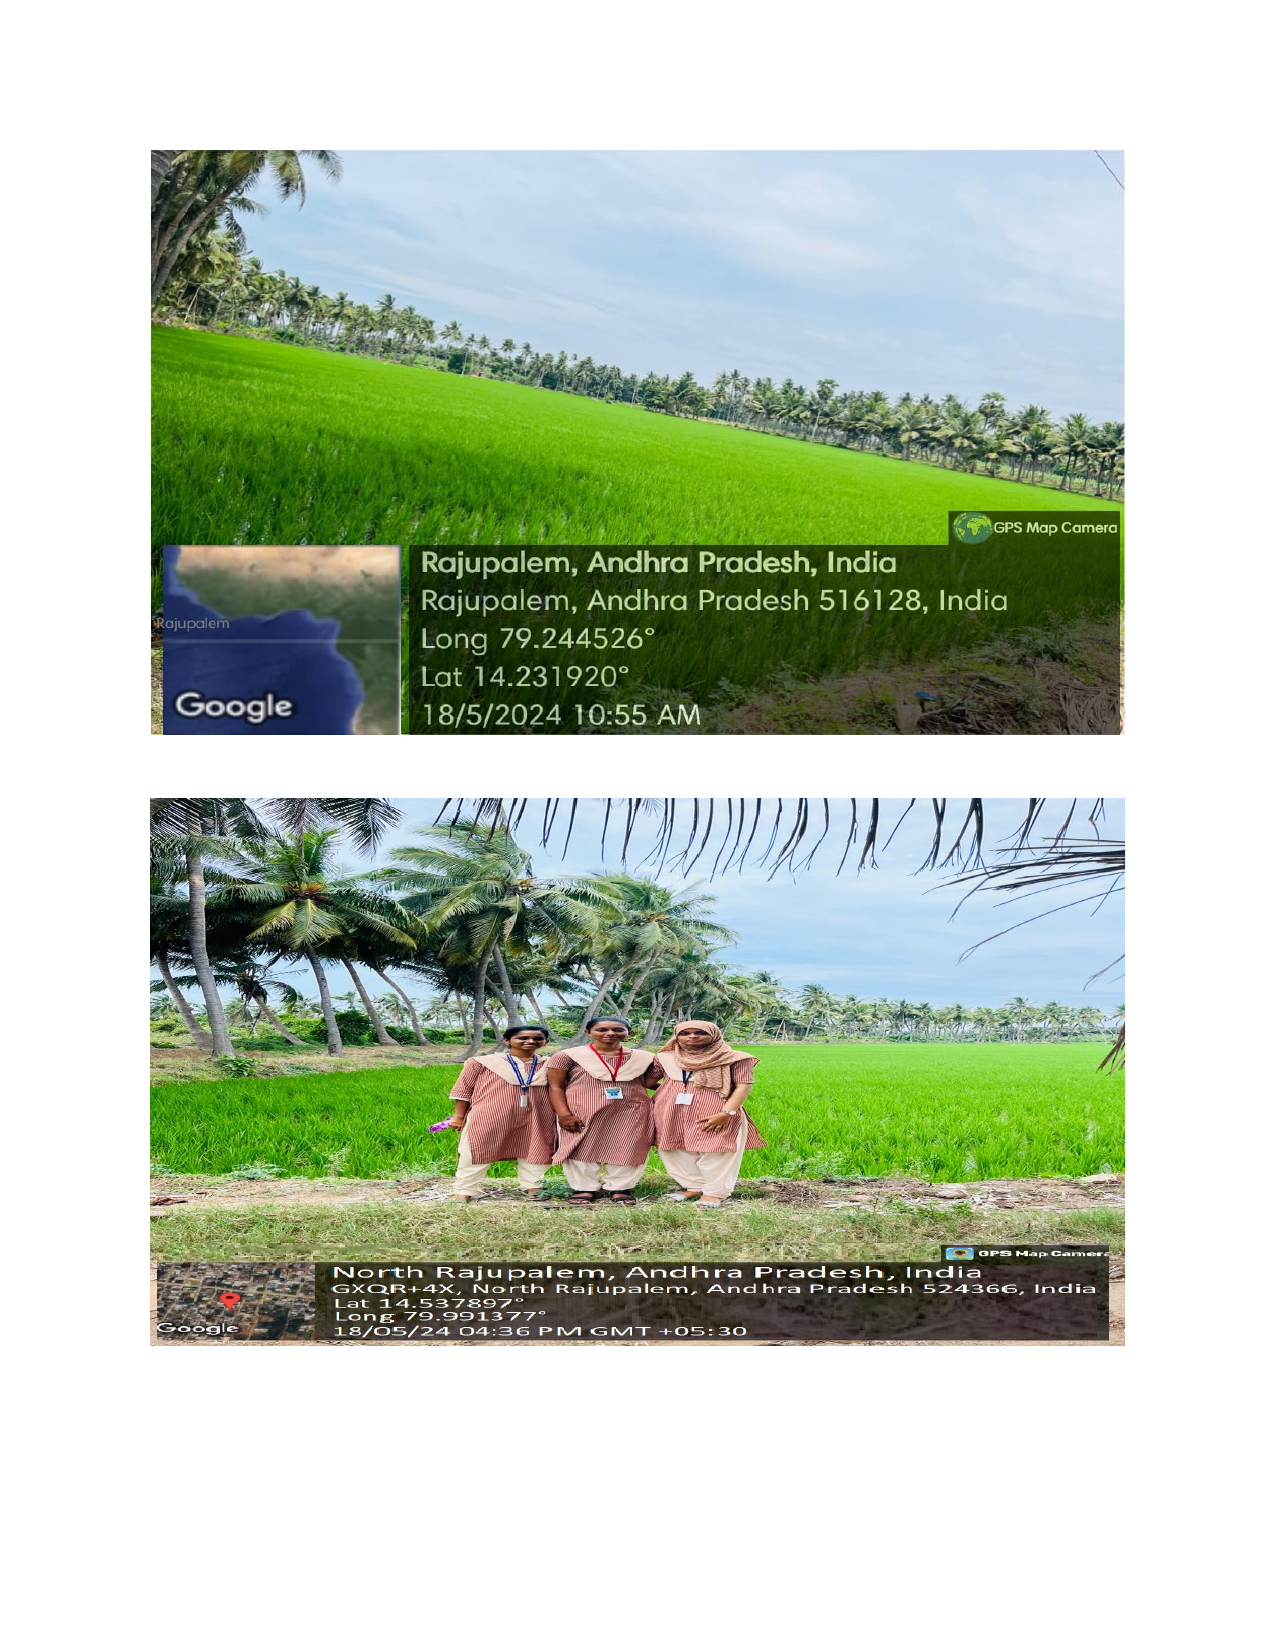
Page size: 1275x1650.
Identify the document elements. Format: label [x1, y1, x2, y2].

picture [150, 150, 1125, 735]
picture [150, 798, 1125, 1346]
